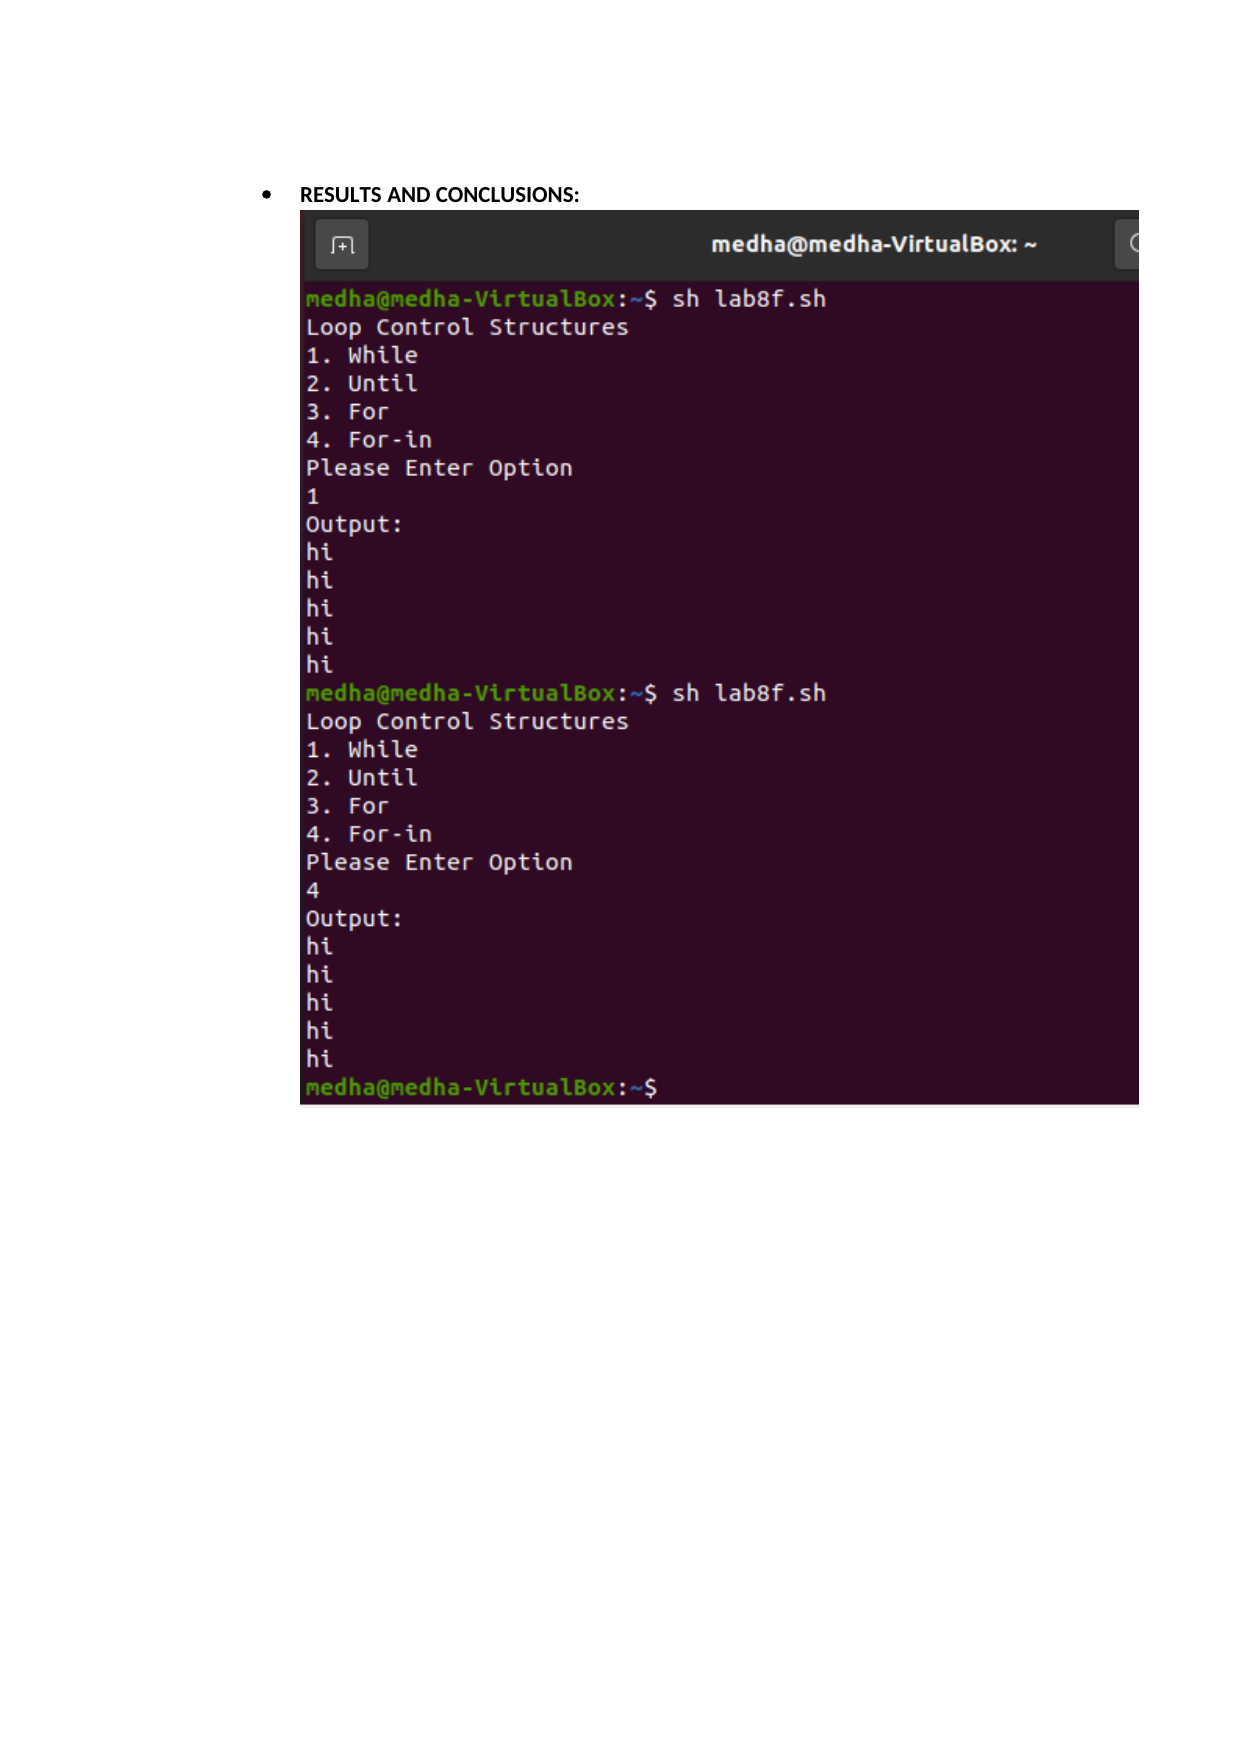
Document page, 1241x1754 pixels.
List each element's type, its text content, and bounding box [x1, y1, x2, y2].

list RESULTS AND CONCLUSIONS: [262, 180, 1090, 208]
picture [300, 210, 1139, 1108]
